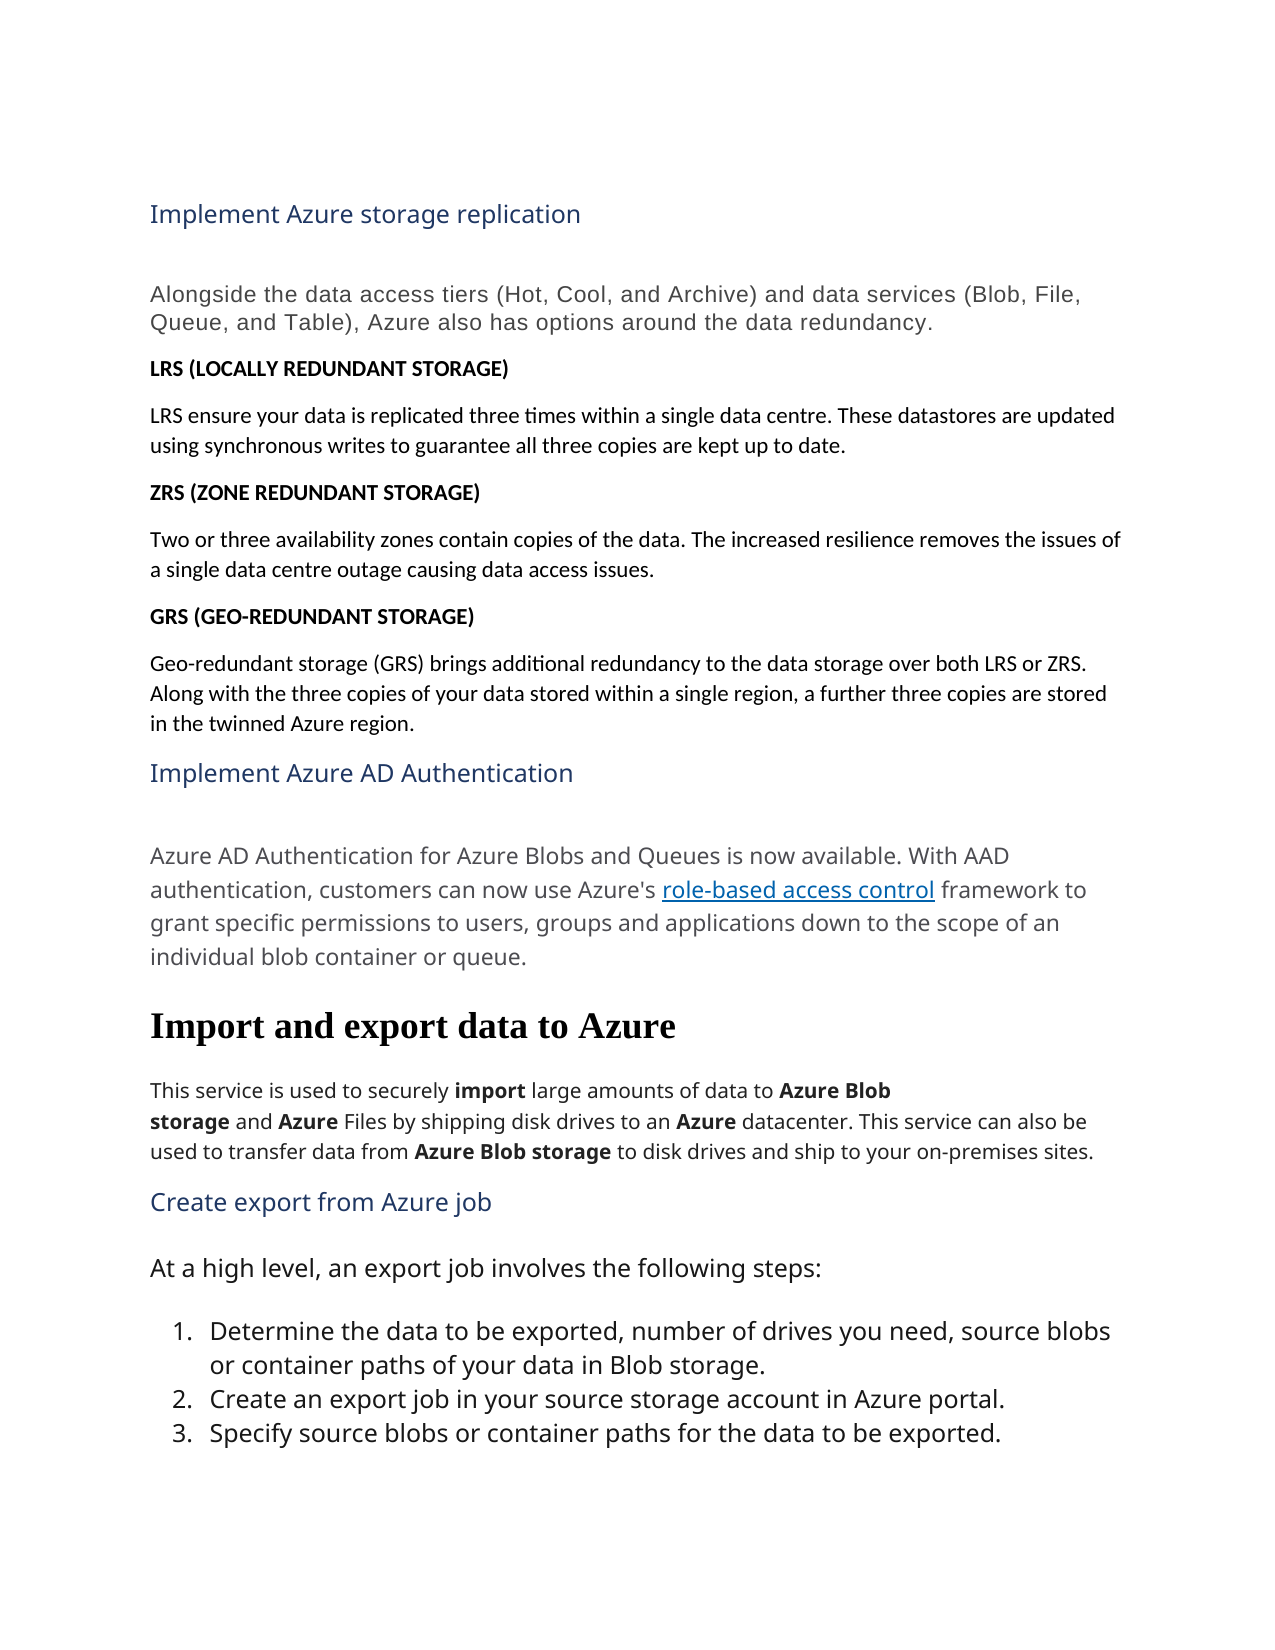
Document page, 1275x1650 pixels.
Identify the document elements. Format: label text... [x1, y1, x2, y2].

subtitle Implement Azure storage replication [150, 197, 1125, 231]
text LRS (LOCALLY REDUNDANT STORAGE) [150, 354, 1125, 382]
text Two or three availability zones contain copies of the data. The increased resilience removes the issues of a single data centre outage causing data access issues. [150, 525, 1125, 583]
text Geo-redundant storage (GRS) brings additional redundancy to the data storage over both LRS or ZRS. Along with the three copies of your data stored within a single region, a further three copies are stored in the twinned Azure region. [150, 649, 1125, 737]
text Alongside the data access tiers (Hot, Cool, and Archive) and data services (Blob, File, Queue, and Table), Azure also has options around the data redundancy. [150, 281, 1125, 335]
text This service is used to securely import large amounts of data to Azure Blob storage and Azure Files by shipping disk drives to an Azure datacenter. This service can also be used to transfer data from Azure Blob storage to disk drives and ship to your on-premises sites. [150, 1076, 1125, 1166]
subtitle Implement Azure AD Authentication [150, 756, 1125, 790]
text At a high level, an export job involves the following steps: [150, 1251, 1125, 1285]
text GRS (GEO-REDUNDANT STORAGE) [150, 602, 1125, 630]
text Azure AD Authentication for Azure Blobs and Queues is now available. With AAD authentication, customers can now use Azure's role-based access control framework to grant specific permissions to users, groups and applications down to the scope of an individual blob container or queue. [150, 840, 1125, 972]
subtitle Import and export data to Azure [150, 1004, 1125, 1047]
text ZRS (ZONE REDUNDANT STORAGE) [150, 478, 1125, 506]
list Create an export job in your source storage account in Azure portal. [172, 1382, 1125, 1416]
list Specify source blobs or container paths for the data to be exported. [172, 1416, 1125, 1450]
subtitle Create export from Azure job [150, 1185, 1125, 1219]
list Determine the data to be exported, number of drives you need, source blobs or container paths of your data in Blob storage. [172, 1314, 1125, 1382]
text LRS ensure your data is replicated three times within a single data centre. These datastores are updated using synchronous writes to guarantee all three copies are kept up to date. [150, 401, 1125, 459]
